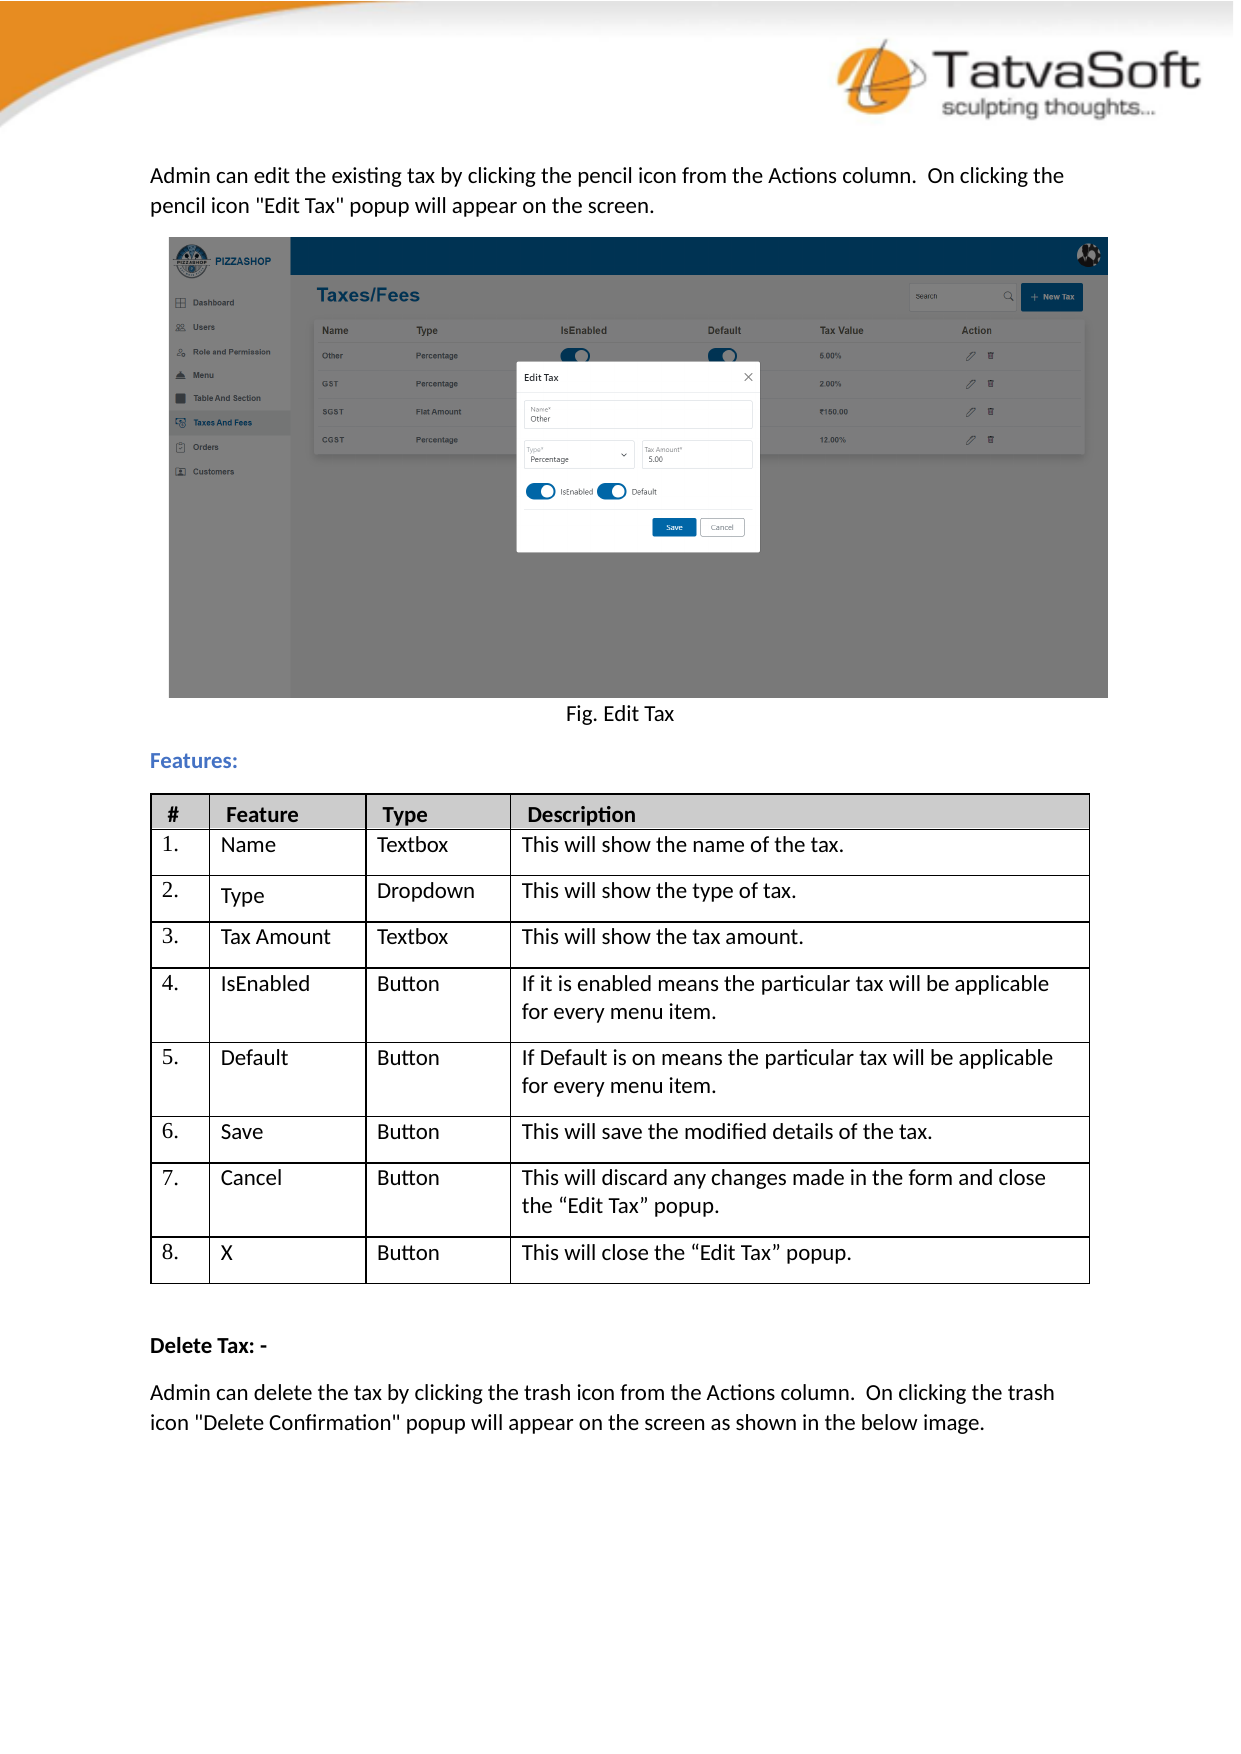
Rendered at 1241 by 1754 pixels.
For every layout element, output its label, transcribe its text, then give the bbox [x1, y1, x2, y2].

table_cell 6. [152, 1117, 209, 1162]
table_header # [152, 795, 209, 828]
table_cell 4. [152, 969, 209, 1041]
table_header Description [511, 795, 1089, 828]
text Admin can edit the existing tax by clicking the pencil icon from the Actions column. On clicking the pencil icon "Edit Tax" popup will appear on the screen. [150, 106, 1090, 219]
text Delete Tax: - [150, 1331, 1090, 1359]
table_cell Save [210, 1117, 365, 1162]
table_cell Dropdown [367, 876, 510, 921]
table_cell 5. [152, 1043, 209, 1116]
table_cell X [210, 1238, 365, 1282]
table_cell Tax Amount [210, 923, 365, 967]
table_cell This will discard any changes made in the form and close the “Edit Tax” popup. [511, 1164, 1089, 1236]
table_cell Default [210, 1043, 365, 1116]
table_cell Textbox [367, 923, 510, 967]
table_header Type [367, 795, 510, 828]
text Features: [150, 746, 1090, 774]
table_cell This will show the name of the tax. [511, 830, 1089, 875]
table_cell Type [210, 876, 365, 921]
table_header Feature [210, 795, 365, 828]
table_cell Button [367, 1117, 510, 1162]
table_cell This will save the modified details of the tax. [511, 1117, 1089, 1162]
table_cell If Default is on means the particular tax will be applicable for every menu item. [511, 1043, 1089, 1116]
table_cell 1. [152, 830, 209, 875]
table_cell This will close the “Edit Tax” popup. [511, 1238, 1089, 1282]
table_cell 7. [152, 1164, 209, 1236]
text Fig. Edit Tax [150, 238, 1090, 727]
table_cell Name [210, 830, 365, 875]
table_cell 2. [152, 876, 209, 921]
table_cell If it is enabled means the particular tax will be applicable for every menu item. [511, 969, 1089, 1041]
table_cell Button [367, 1238, 510, 1282]
picture [0, 1, 1234, 159]
table_cell Button [367, 969, 510, 1041]
table_cell This will show the tax amount. [511, 923, 1089, 967]
table_cell IsEnabled [210, 969, 365, 1041]
table_cell 3. [152, 923, 209, 967]
table_cell Cancel [210, 1164, 365, 1236]
table_cell This will show the type of tax. [511, 876, 1089, 921]
table_cell Button [367, 1043, 510, 1116]
table_cell 8. [152, 1238, 209, 1282]
table_cell Textbox [367, 830, 510, 875]
table_cell Button [367, 1164, 510, 1236]
text Admin can delete the tax by clicking the trash icon from the Actions column. On clicking the trash icon "Delete Confirmation" popup will appear on the screen as shown in the below image. [150, 1378, 1090, 1436]
